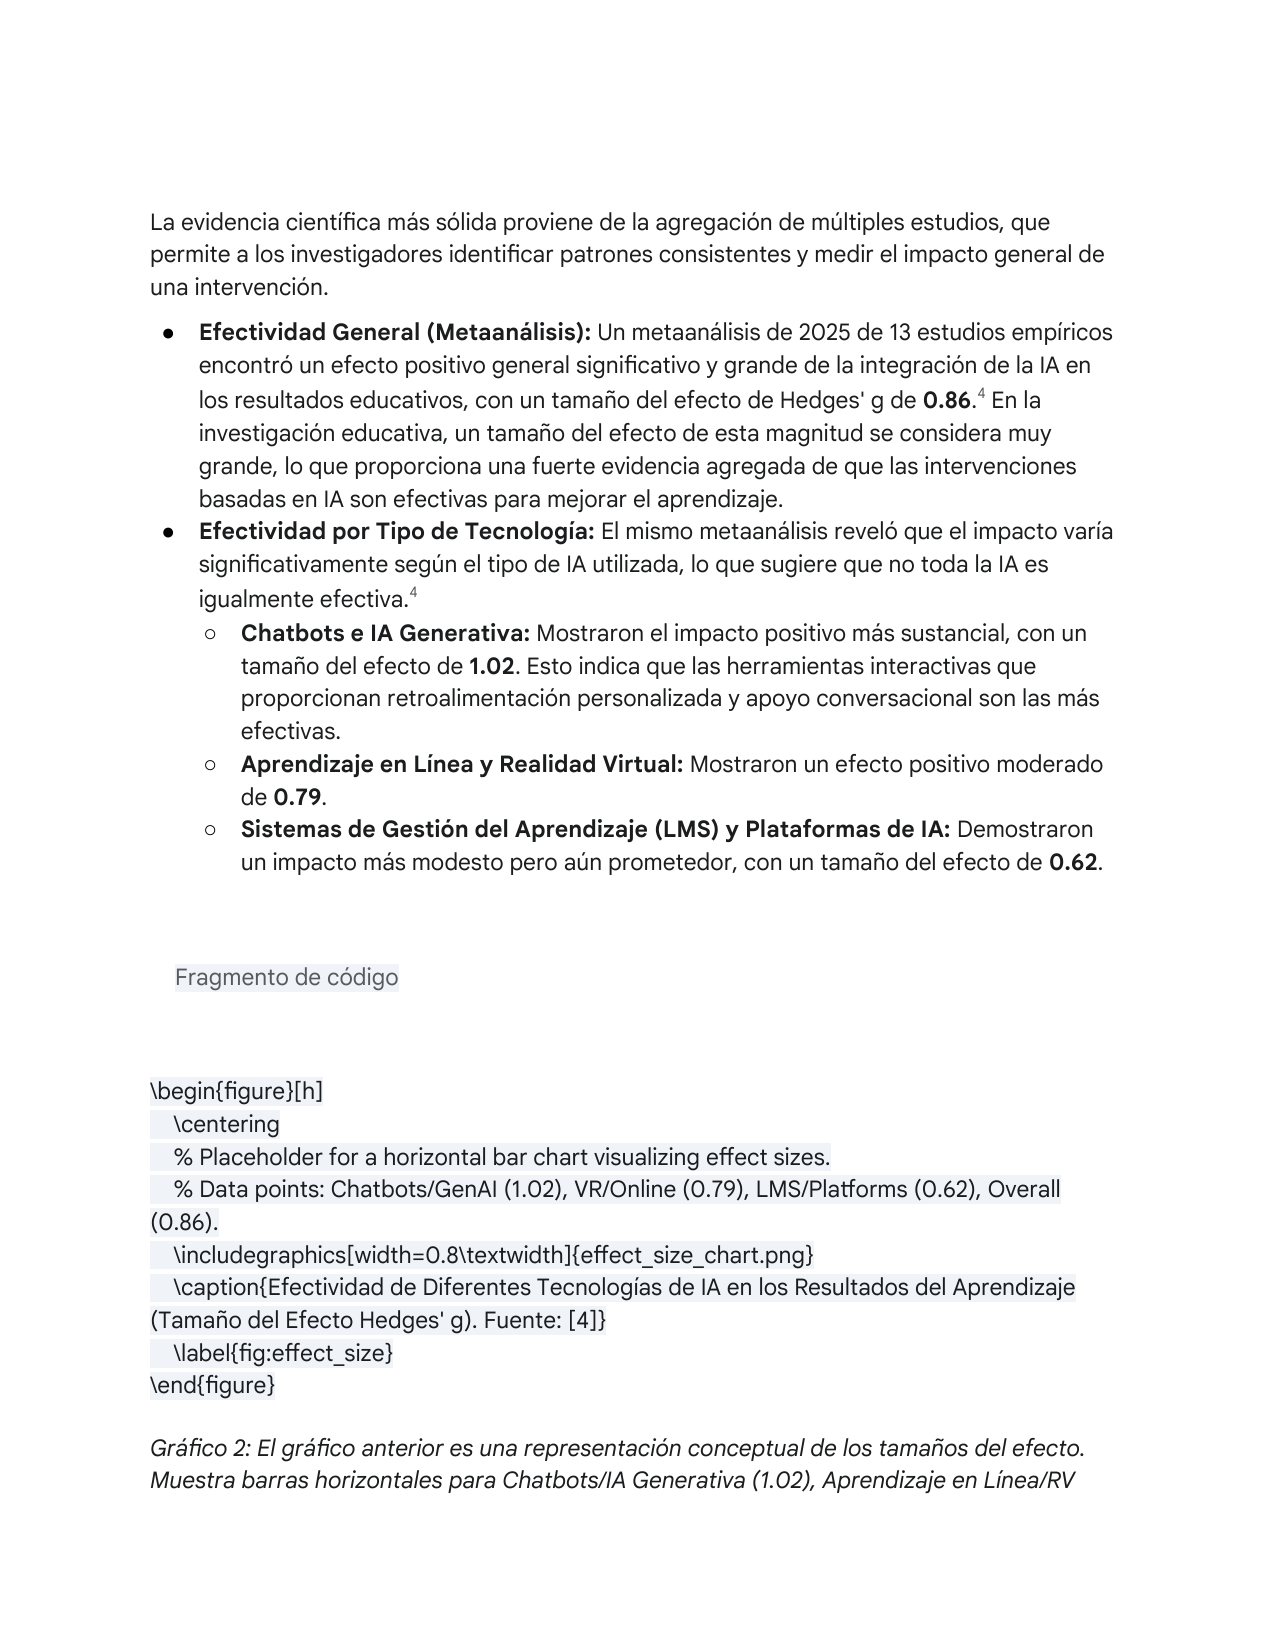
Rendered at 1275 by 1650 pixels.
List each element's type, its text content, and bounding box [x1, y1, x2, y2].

text \begin{figure}[h] \centering % Placeholder for a horizontal bar chart visualizing effect sizes. % Data points: Chatbots/GenAI (1.02), VR/Online (0.79), LMS/Platforms (0.62), Overall (0.86). \includegraphics[width=0.8\textwidth]{effect_size_chart.png} \caption{Efectividad de Diferentes Tecnologías de IA en los Resultados del Aprendizaje (Tamaño del Efecto Hedges' g). Fuente: [4]} \label{fig:effect_size} \end{figure} [150, 1077, 1125, 1430]
text La evidencia científica más sólida proviene de la agregación de múltiples estudios, que permite a los investigadores identificar patrones consistentes y medir el impacto general de una intervención. [150, 208, 1125, 302]
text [150, 1434, 1125, 1496]
list Aprendizaje en Línea y Realidad Virtual: Mostraron un efecto positivo moderado de 0.79. [203, 750, 1125, 811]
list Chatbots e IA Generativa: Mostraron el impacto positivo más sustancial, con un tamaño del efecto de 1.02. Esto indica que las herramientas interactivas que proporcionan retroalimentación personalizada y apoyo conversacional son las más efectivas. [203, 619, 1125, 746]
text Fragmento de código [175, 963, 1112, 992]
list Efectividad por Tipo de Tecnología: El mismo metaanálisis reveló que el impacto varía significativamente según el tipo de IA utilizada, lo que sugiere que no toda la IA es igualmente efectiva.4 [161, 518, 1125, 615]
list Efectividad General (Metaanálisis): Un metaanálisis de 2025 de 13 estudios empíricos encontró un efecto positivo general significativo y grande de la integración de la IA en los resultados educativos, con un tamaño del efecto de Hedges' g de 0.86.4 En la investigación educativa, un tamaño del efecto de esta magnitud se considera muy grande, lo que proporciona una fuerte evidencia agregada de que las intervenciones basadas en IA son efectivas para mejorar el aprendizaje. [161, 318, 1125, 514]
list Sistemas de Gestión del Aprendizaje (LMS) y Plataformas de IA: Demostraron un impacto más modesto pero aún prometedor, con un tamaño del efecto de 0.62. [203, 815, 1125, 877]
